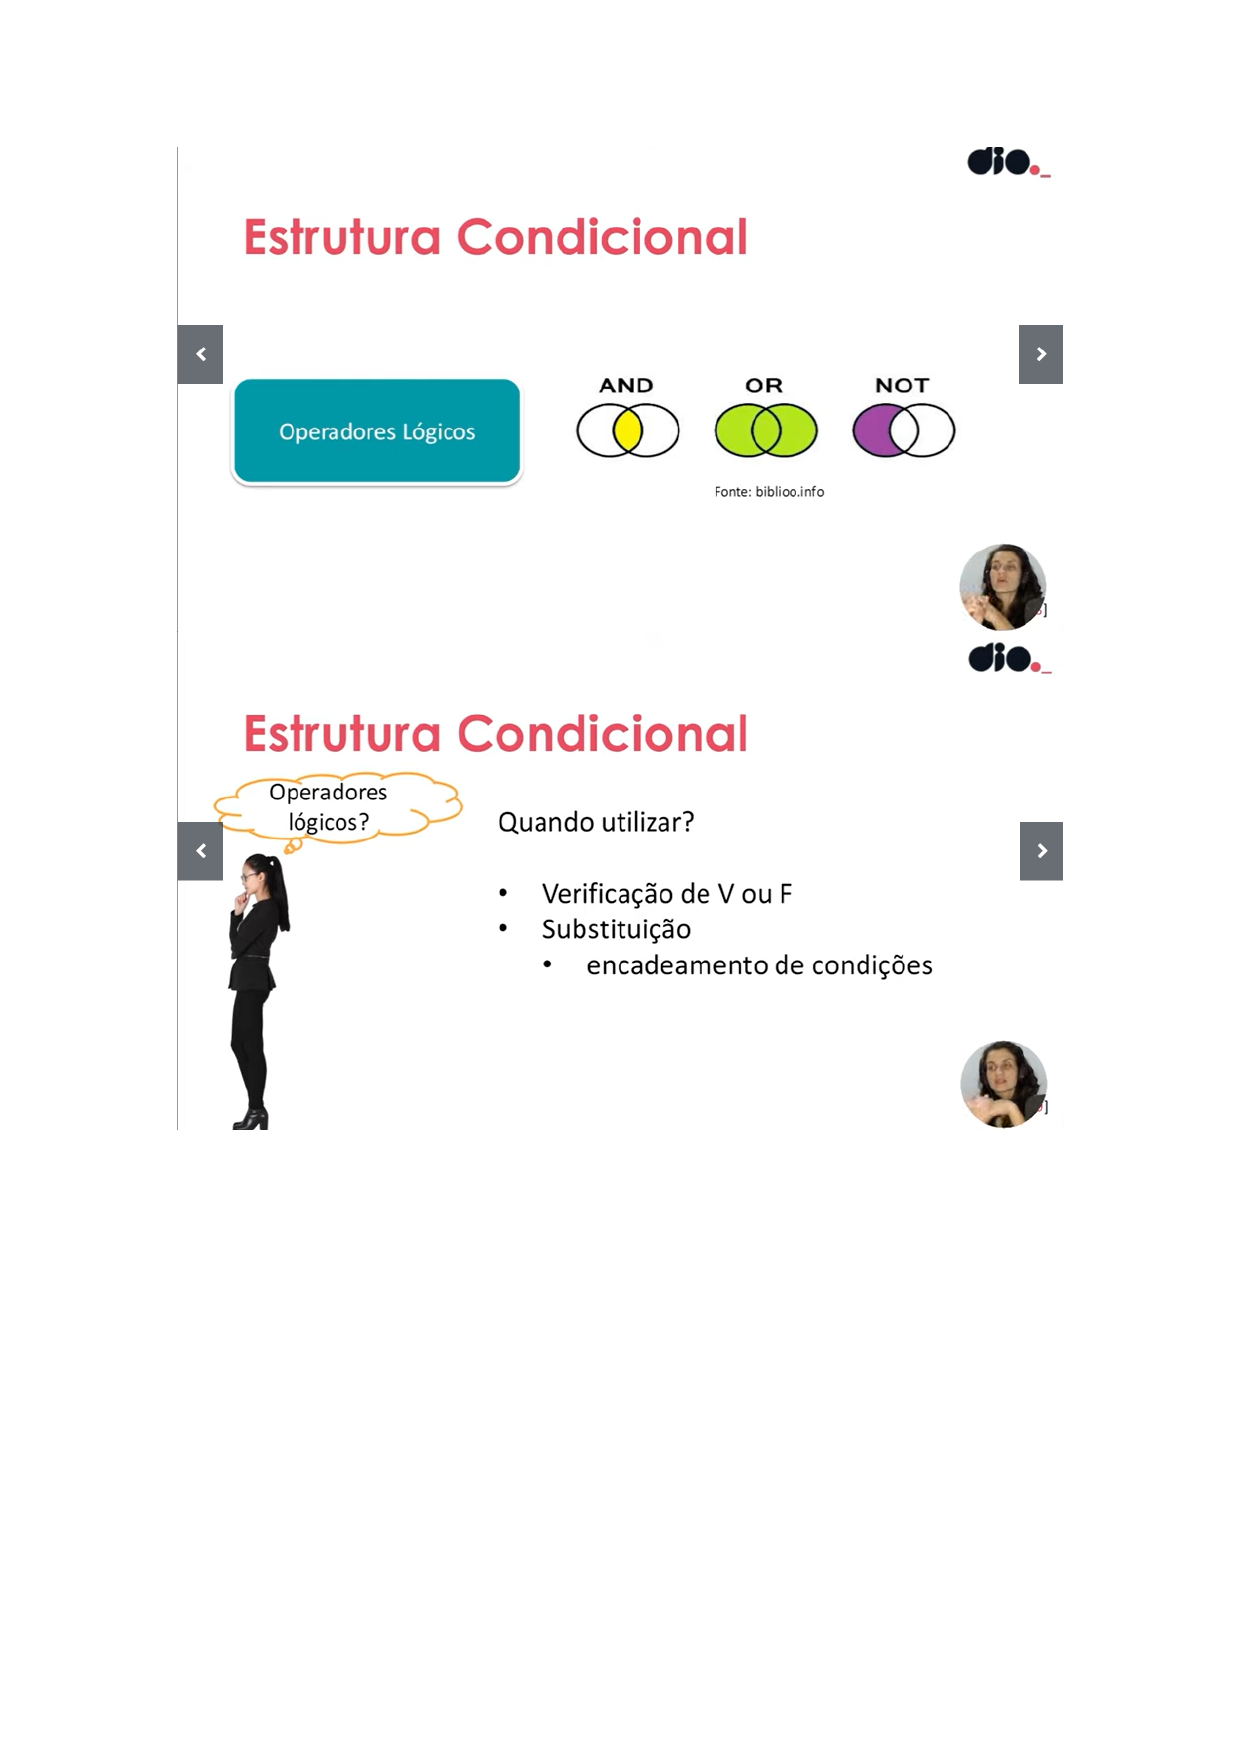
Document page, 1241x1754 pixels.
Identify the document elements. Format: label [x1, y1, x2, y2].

picture [177, 147, 1063, 1130]
